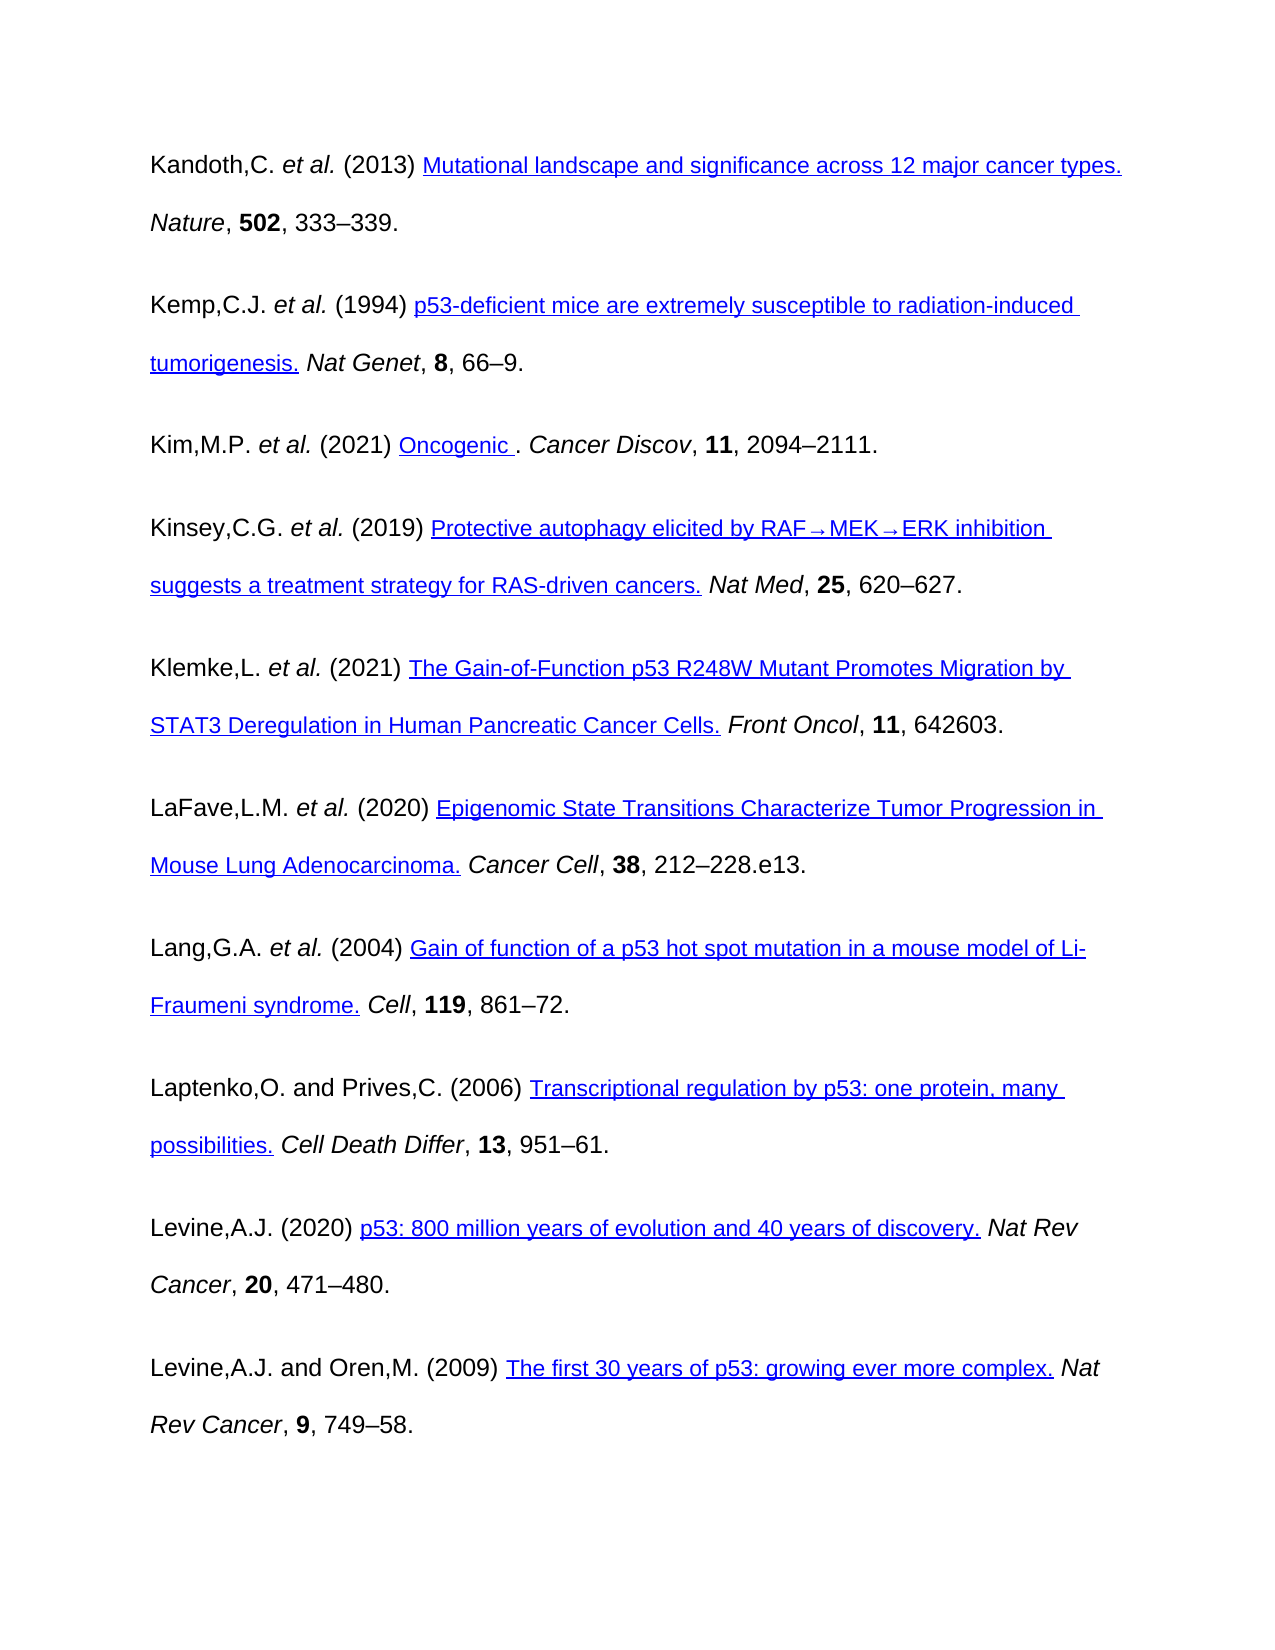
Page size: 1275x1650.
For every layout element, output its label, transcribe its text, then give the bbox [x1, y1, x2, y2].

text Levine,A.J. (2020) p53: 800 million years of evolution and 40 years of discovery. Nat Rev Cancer, 20, 471–480. [150, 1212, 1125, 1299]
text Klemke,L. et al. (2021) The Gain-of-Function p53 R248W Mutant Promotes Migration by STAT3 Deregulation in Human Pancreatic Cancer Cells. Front Oncol, 11, 642603. [150, 652, 1125, 739]
text Kandoth,C. et al. (2013) Mutational landscape and significance across 12 major cancer types. Nature, 502, 333–339. [150, 150, 1125, 236]
text Laptenko,O. and Prives,C. (2006) Transcriptional regulation by p53: one protein, many possibilities. Cell Death Differ, 13, 951–61. [150, 1072, 1125, 1159]
text Lang,G.A. et al. (2004) Gain of function of a p53 hot spot mutation in a mouse model of Li-Fraumeni syndrome. Cell, 119, 861–72. [150, 932, 1125, 1019]
text Kemp,C.J. et al. (1994) p53-deficient mice are extremely susceptible to radiation-induced tumorigenesis. Nat Genet, 8, 66–9. [150, 290, 1125, 376]
text LaFave,L.M. et al. (2020) Epigenomic State Transitions Characterize Tumor Progression in Mouse Lung Adenocarcinoma. Cancer Cell, 38, 212–228.e13. [150, 792, 1125, 879]
text Kim,M.P. et al. (2021) Oncogenic . Cancer Discov, 11, 2094–2111. [150, 430, 1125, 459]
text Kinsey,C.G. et al. (2019) Protective autophagy elicited by RAF→MEK→ERK inhibition suggests a treatment strategy for RAS-driven cancers. Nat Med, 25, 620–627. [150, 512, 1125, 599]
text Levine,A.J. and Oren,M. (2009) The first 30 years of p53: growing ever more complex. Nat Rev Cancer, 9, 749–58. [150, 1352, 1125, 1439]
